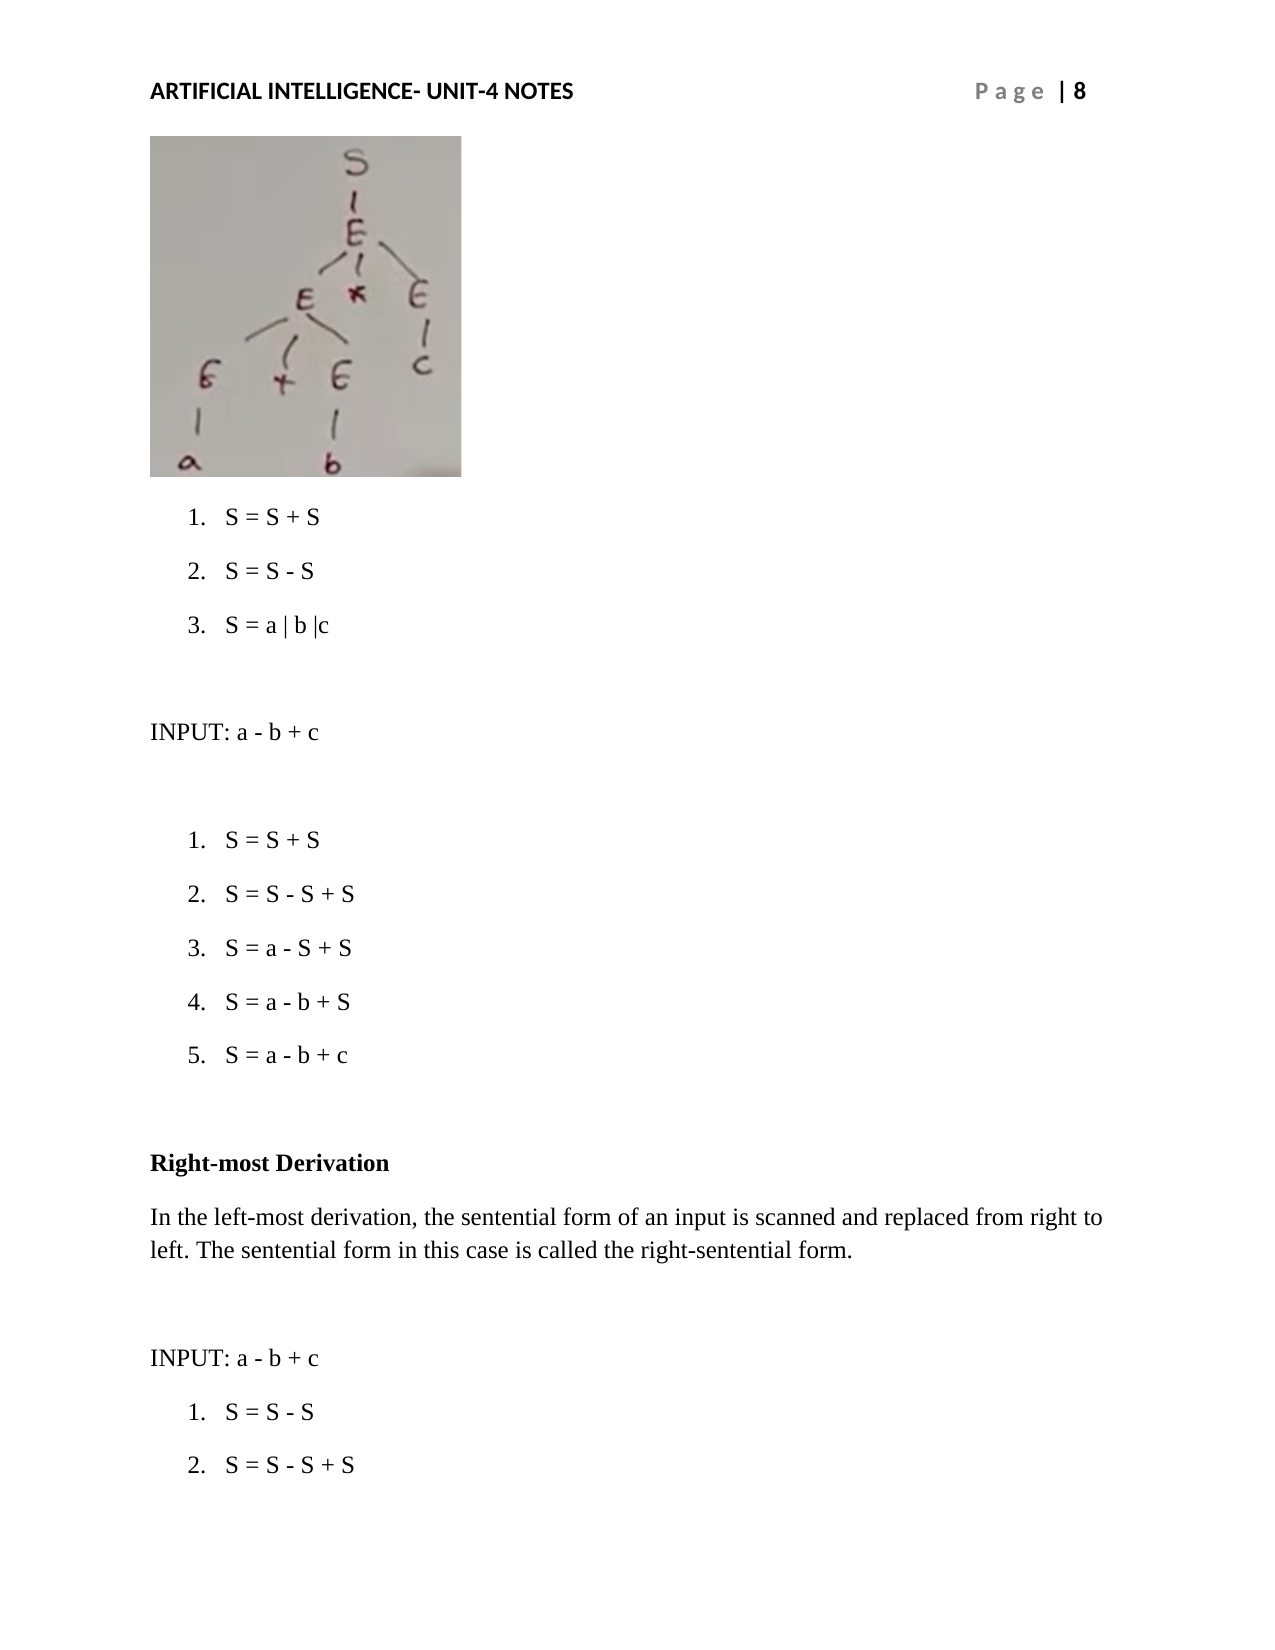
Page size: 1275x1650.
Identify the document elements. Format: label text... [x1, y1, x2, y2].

list S = S - S [187, 1397, 1125, 1426]
list S = a - b + c [187, 1041, 1125, 1069]
text Right-most Derivation [150, 1148, 1125, 1177]
list S = S + S [187, 502, 1125, 531]
list S = S - S + S [187, 879, 1125, 908]
list S = a - S + S [187, 933, 1125, 962]
text INPUT: a - b + c [150, 717, 1125, 746]
list S = S + S [187, 825, 1125, 854]
text In the left-most derivation, the sentential form of an input is scanned and replaced from right to left. The sentential form in this case is called the right-sentential form. [150, 1202, 1125, 1264]
list S = a - b + S [187, 987, 1125, 1016]
list S = a | b |c [187, 610, 1125, 638]
picture [150, 136, 462, 477]
list S = S - S + S [187, 1451, 1125, 1479]
text INPUT: a - b + c [150, 1343, 1125, 1372]
list S = S - S [187, 556, 1125, 585]
